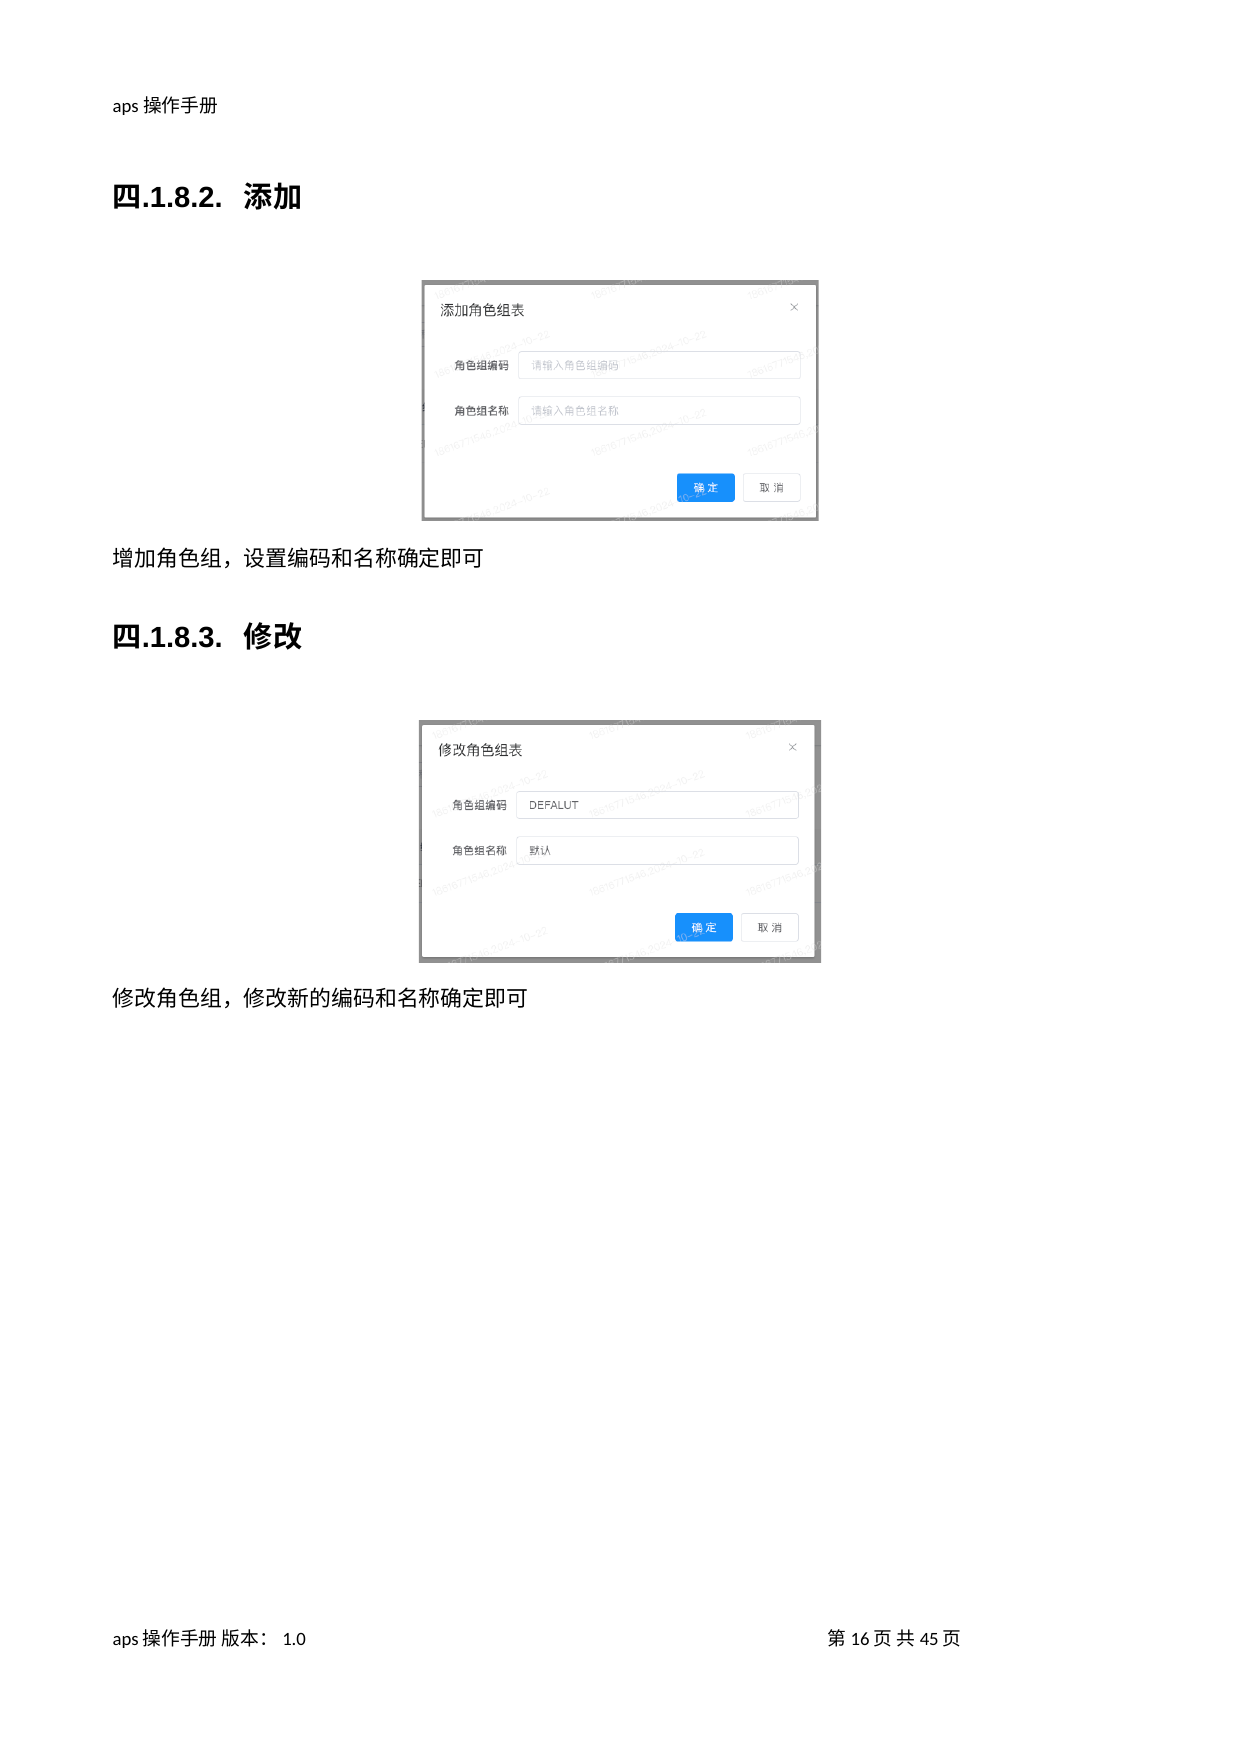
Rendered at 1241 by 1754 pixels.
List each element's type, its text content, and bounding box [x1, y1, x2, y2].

subtitle 添加 [112, 162, 1128, 227]
picture [418, 720, 822, 963]
text 修改角色组，修改新的编码和名称确定即可 [112, 981, 1128, 1013]
text 增加角色组，设置编码和名称确定即可 [112, 540, 1128, 573]
picture [421, 280, 819, 521]
subtitle 修改 [112, 602, 1128, 667]
